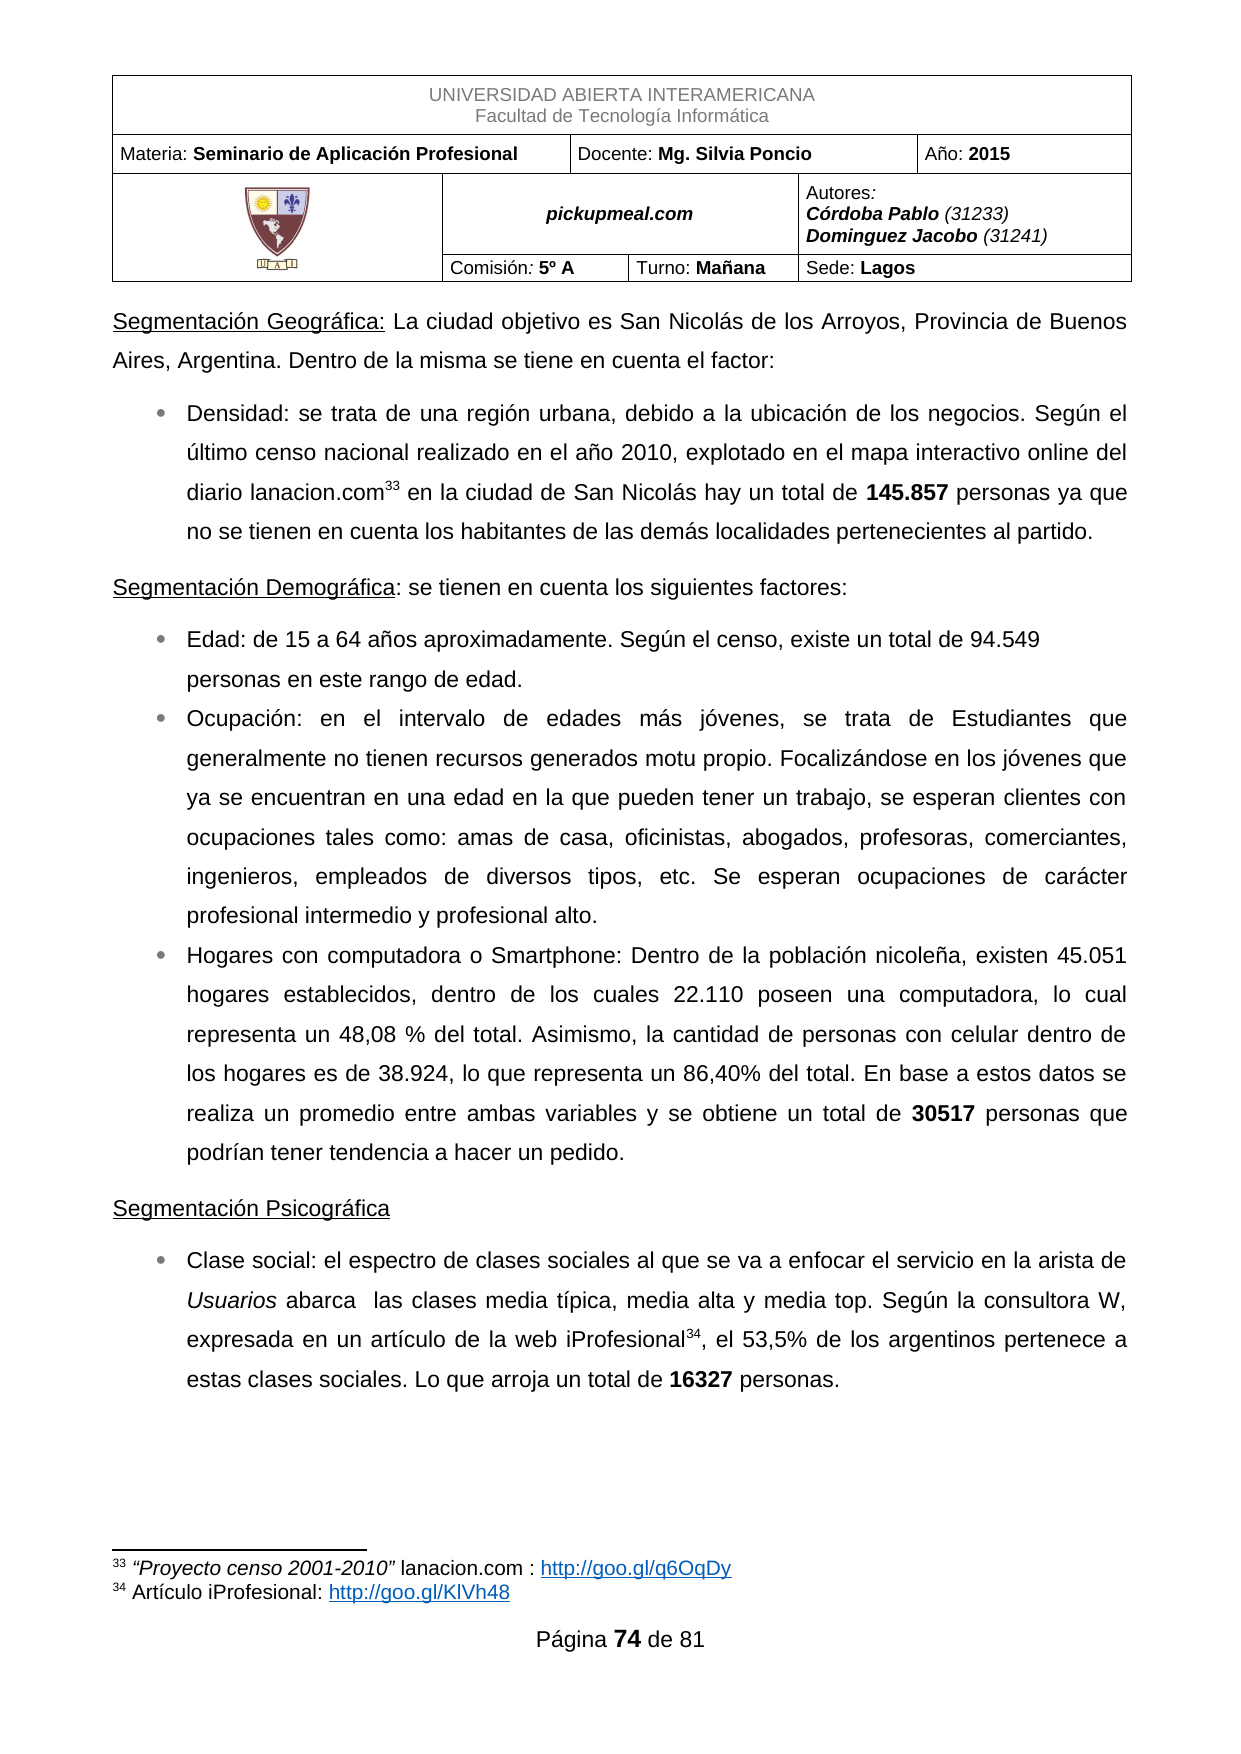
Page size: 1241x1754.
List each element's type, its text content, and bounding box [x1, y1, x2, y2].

text Segmentación Demográfica: se tienen en cuenta los siguientes factores: [112, 574, 1128, 600]
text Segmentación Psicográfica [112, 1195, 1128, 1222]
list Hogares con computadora o Smartphone: Dentro de la población nicoleña, existen 45.051 hogares establecidos, dentro de los cuales 22.110 poseen una computadora, lo cual representa un 48,08 % del total. Asimismo, la cantidad de personas con celular dentro de los hogares es de 38.924, lo que representa un 86,40% del total. En base a estos datos se realiza un promedio entre ambas variables y se obtiene un total de 30517 personas que podrían tener tendencia a hacer un pedido. [157, 942, 1128, 1166]
list Densidad: se trata de una región urbana, debido a la ubicación de los negocios. Según el último censo nacional realizado en el año 2010, explotado en el mapa interactivo online del diario lanacion.com en la ciudad de San Nicolás hay un total de 145.857 personas ya que no se tienen en cuenta los habitantes de las demás localidades pertenecientes al partido. [157, 399, 1128, 544]
list Ocupación: en el intervalo de edades más jóvenes, se trata de Estudiantes que generalmente no tienen recursos generados motu propio. Focalizándose en los jóvenes que ya se encuentran en una edad en la que pueden tener un trabajo, se esperan clientes con ocupaciones tales como: amas de casa, oficinistas, abogados, profesoras, comerciantes, ingenieros, empleados de diversos tipos, etc. Se esperan ocupaciones de carácter profesional intermedio y profesional alto. [157, 705, 1128, 929]
text Segmentación Geográfica: La ciudad objetivo es San Nicolás de los Arroyos, Provincia de Buenos Aires, Argentina. Dentro de la misma se tiene en cuenta el factor: [112, 308, 1128, 374]
picture [230, 182, 325, 273]
list Clase social: el espectro de clases sociales al que se va a enfocar el servicio en la arista de Usuarios abarca las clases media típica, media alta y media top. Según la consultora W, expresada en un artículo de la web iProfesional, el 53,5% de los argentinos pertenece a estas clases sociales. Lo que arroja un total de 16327 personas. [157, 1247, 1128, 1392]
list Edad: de 15 a 64 años aproximadamente. Según el censo, existe un total de 94.549 personas en este rango de edad. [157, 626, 1128, 692]
